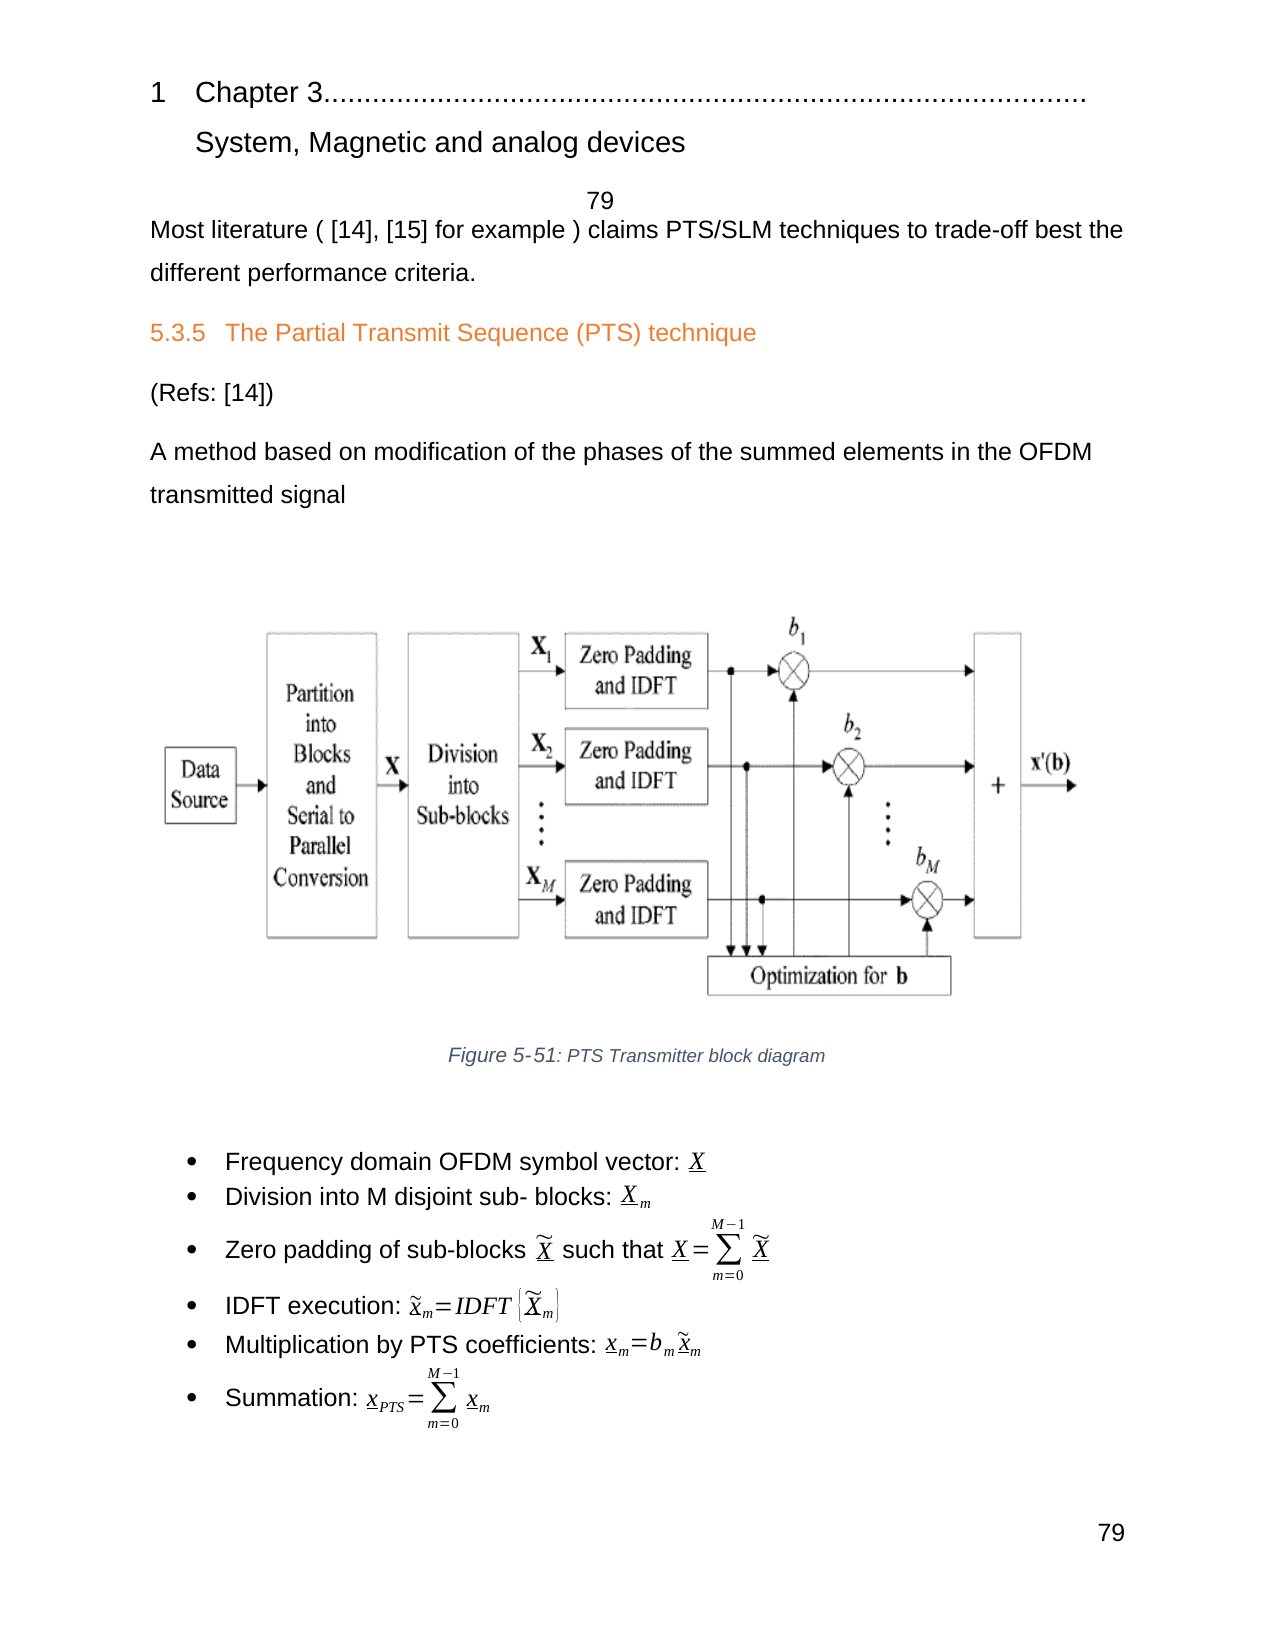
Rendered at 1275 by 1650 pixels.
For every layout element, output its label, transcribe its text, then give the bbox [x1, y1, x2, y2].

list Zero padding of sub-blocks such that [187, 1216, 1125, 1283]
list Summation: [187, 1364, 1125, 1431]
subtitle The Partial Transmit Sequence (PTS) technique [150, 318, 1125, 346]
list Multiplication by PTS coefficients: [187, 1328, 1125, 1360]
text A method based on modification of the phases of the summed elements in the OFDM transmitted signal [150, 437, 1125, 509]
list Division into M disjoint sub- blocks: [187, 1180, 1125, 1212]
picture [161, 600, 1125, 1029]
text (Refs: ) [150, 377, 1125, 406]
list Frequency domain OFDM symbol vector: [187, 1147, 1125, 1176]
text Most literature (, for example ) claims PTS/SLM techniques to trade-off best the different performance criteria. [150, 215, 1125, 287]
list IDFT execution: [187, 1287, 1125, 1324]
table_header [150, 600, 1125, 1042]
